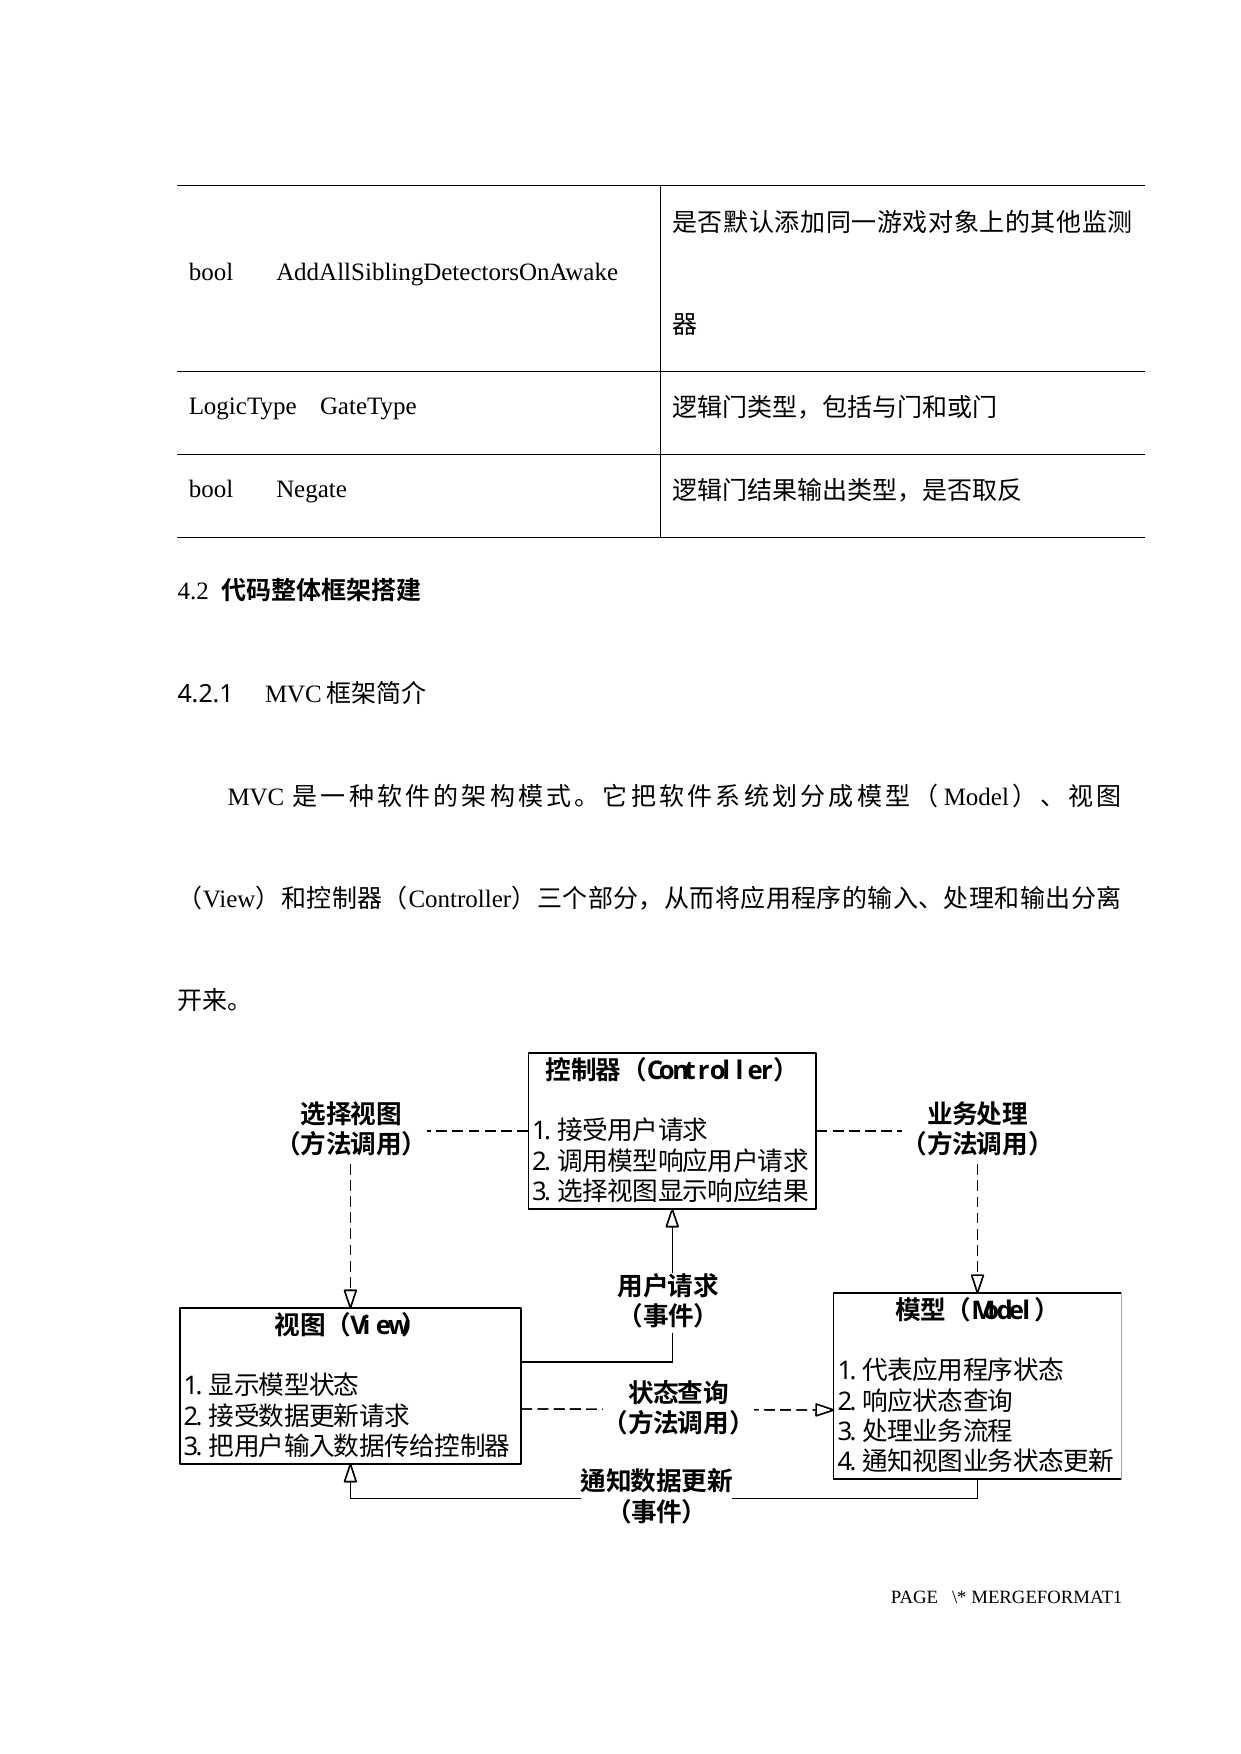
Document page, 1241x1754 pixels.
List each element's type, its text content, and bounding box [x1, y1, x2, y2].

table_cell 是否默认添加同一游戏对象上的其他监测器 [661, 186, 1144, 371]
subtitle 代码整体框架搭建 [177, 555, 1122, 623]
table_cell LogicType GateType [177, 372, 660, 454]
table_cell bool Negate [177, 455, 660, 537]
table_cell 逻辑门类型，包括与门和或门 [661, 372, 1144, 454]
text MVC是一种软件的架构模式。它把软件系统划分成模型（Model）、视图（View）和控制器（Controller）三个部分，从而将应用程序的输入、处理和输出分离开来。 [177, 761, 1122, 1033]
table_cell 逻辑门结果输出类型，是否取反 [661, 455, 1144, 537]
table_cell bool AddAllSiblingDetectorsOnAwake [177, 186, 660, 371]
subtitle MVC框架简介 [177, 658, 1122, 726]
